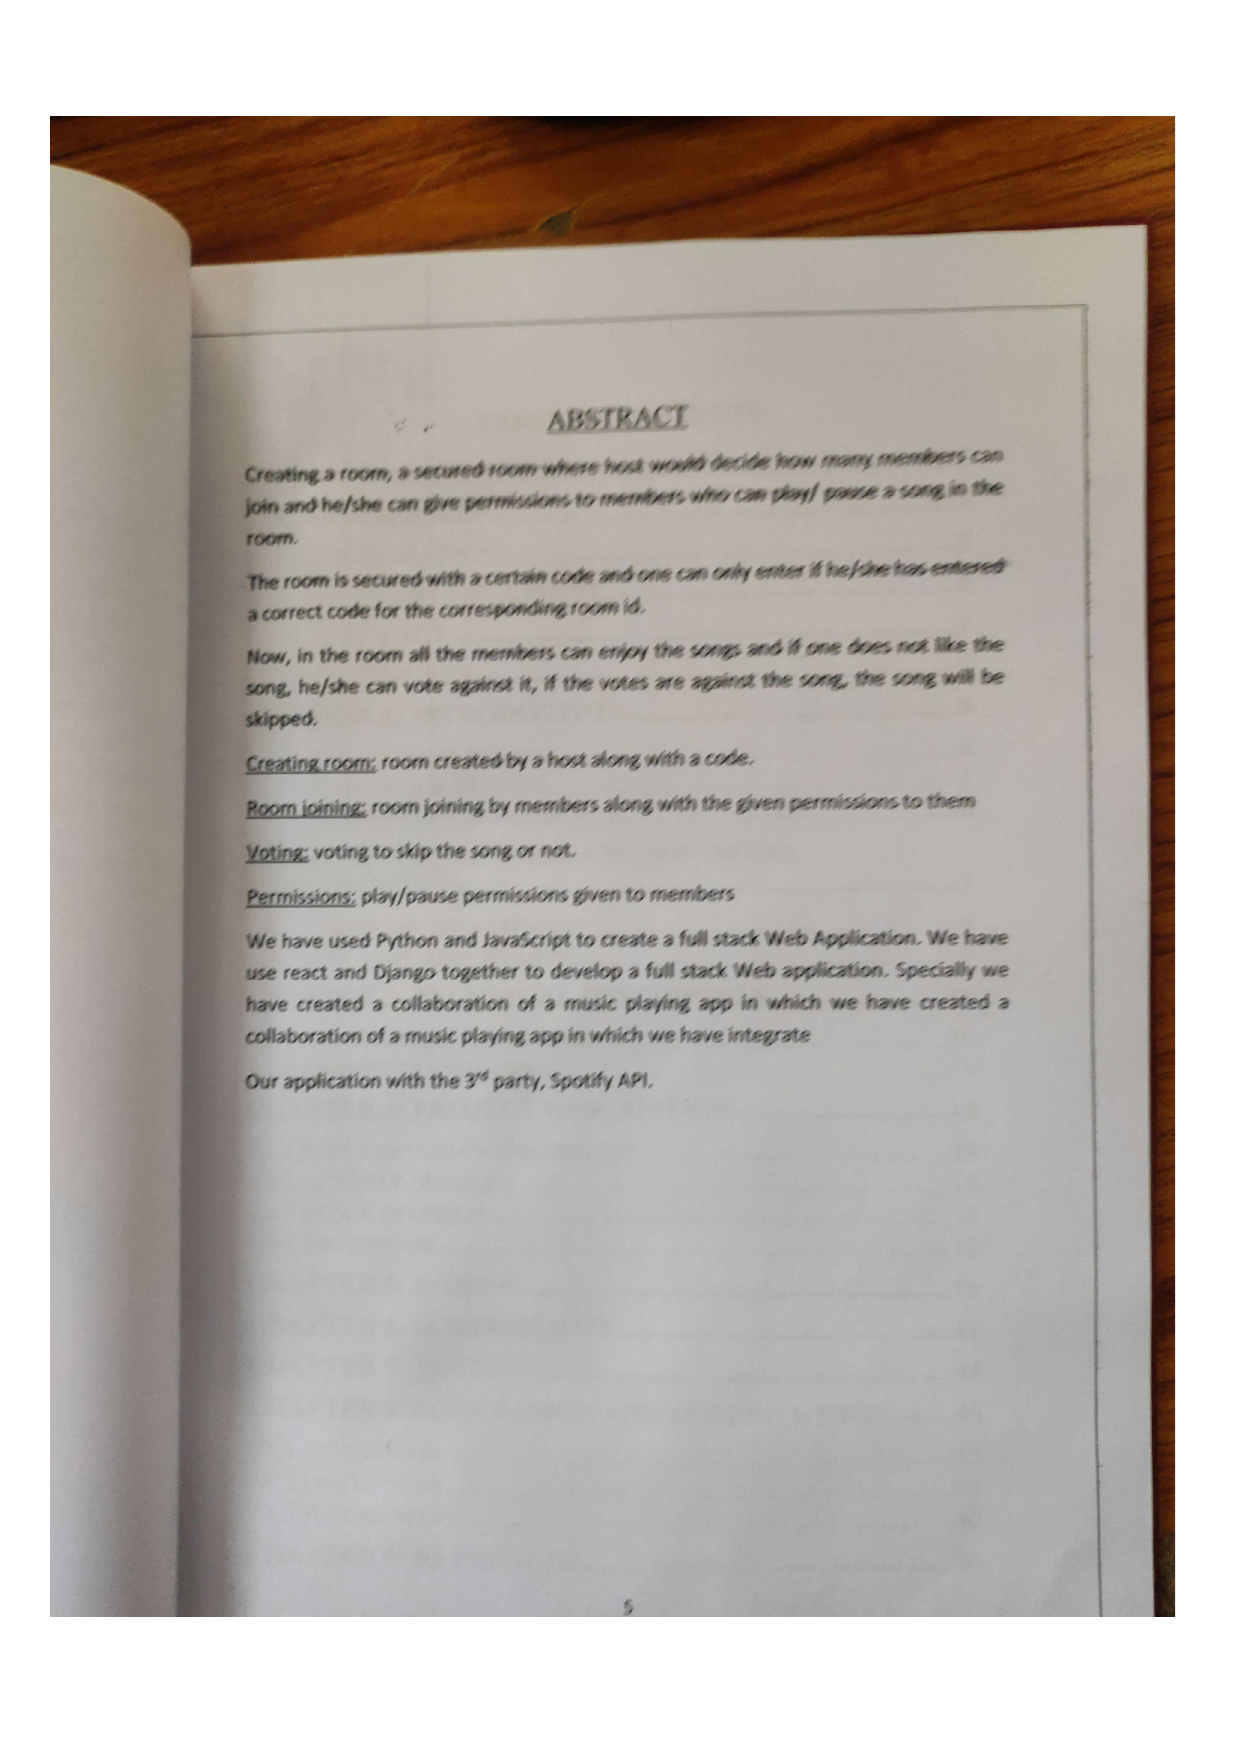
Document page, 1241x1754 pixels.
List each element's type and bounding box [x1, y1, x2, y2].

picture [50, 116, 1175, 1617]
